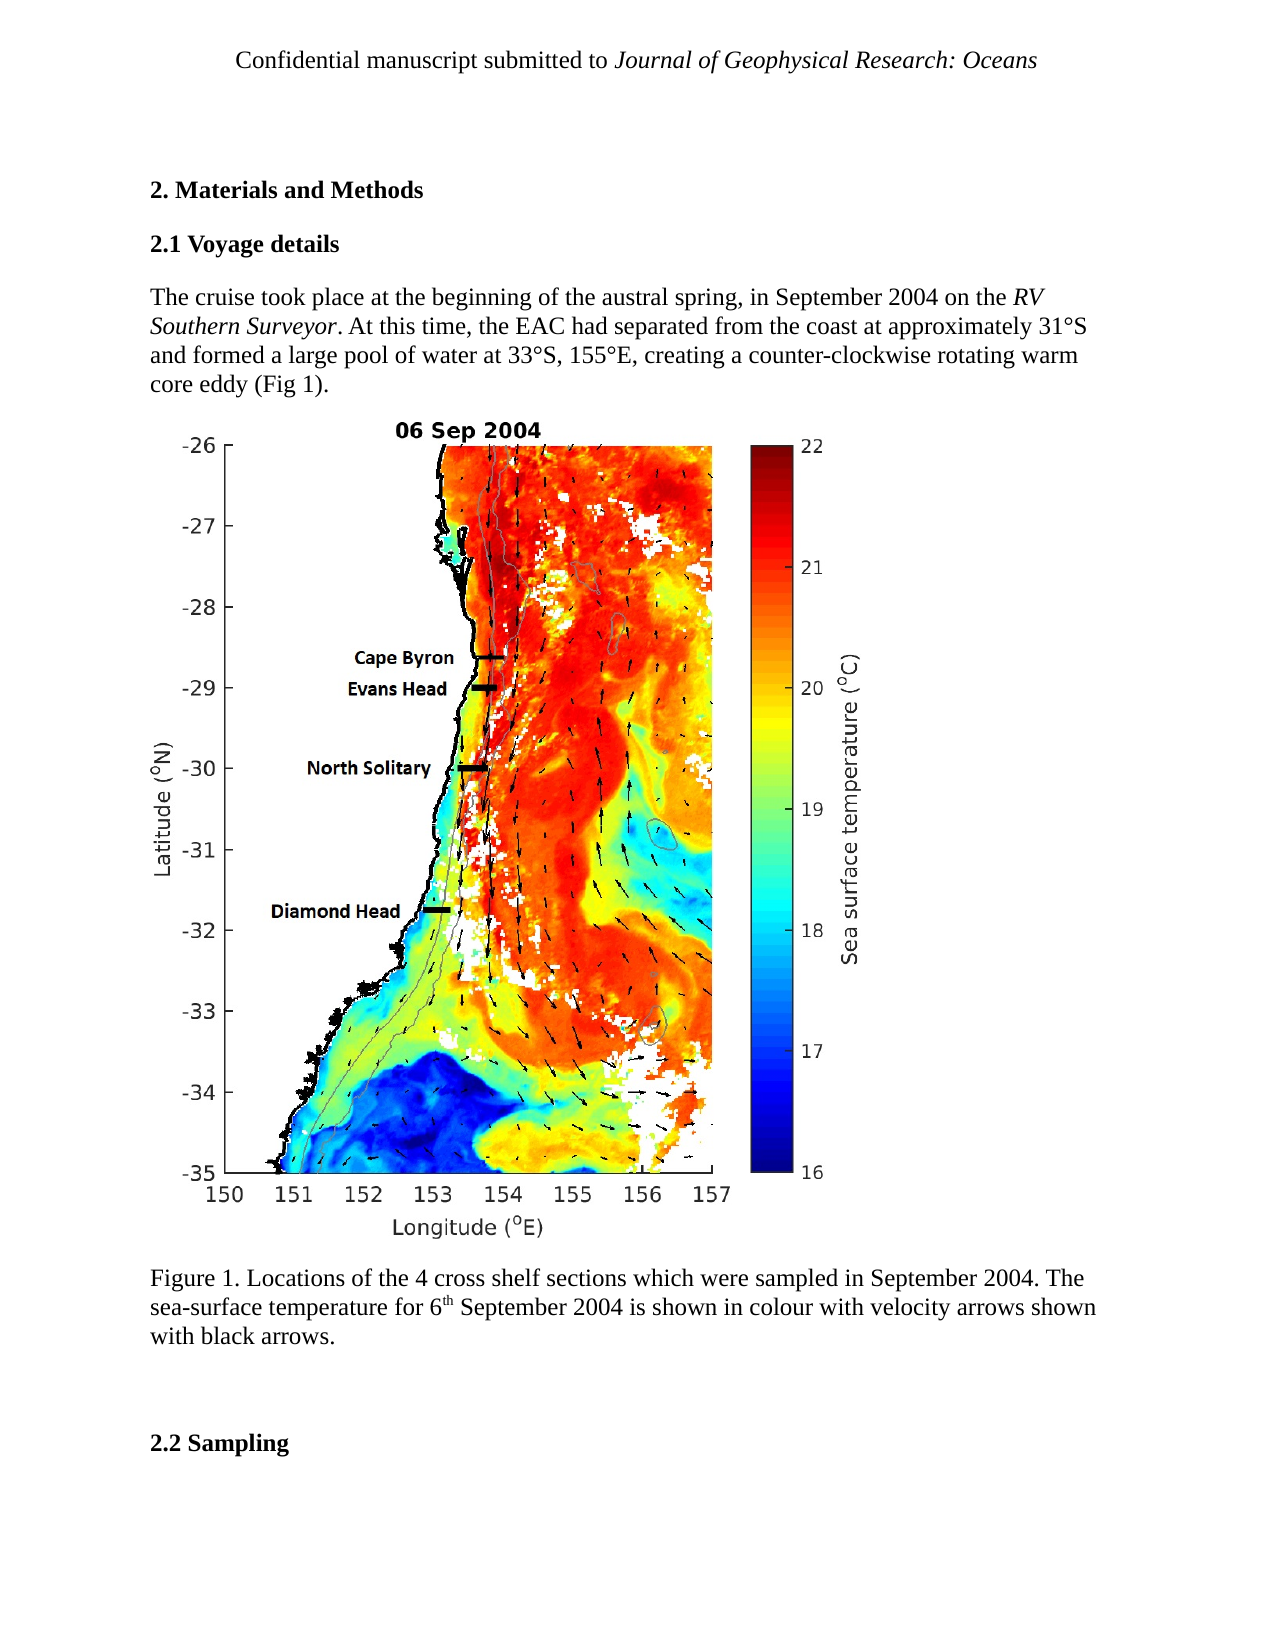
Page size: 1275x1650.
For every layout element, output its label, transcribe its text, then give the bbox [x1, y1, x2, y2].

picture [150, 422, 861, 1239]
subtitle 2.2 Sampling [150, 1428, 1125, 1457]
subtitle The cruise took place at the beginning of the austral spring, in September 2004 on the RV Southern Surveyor. At this time, the EAC had separated from the coast at approximately 31°S and formed a large pool of water at 33°S, 155°E, creating a counter-clockwise rotating warm core eddy (Fig 1). [150, 282, 1125, 397]
subtitle 2.1 Voyage details [150, 229, 1125, 257]
subtitle 2. Materials and Methods [150, 175, 1125, 204]
subtitle Figure 1. Locations of the 4 cross shelf sections which were sampled in September 2004. The sea-surface temperature for 6th September 2004 is shown in colour with velocity arrows shown with black arrows. [150, 1263, 1125, 1350]
